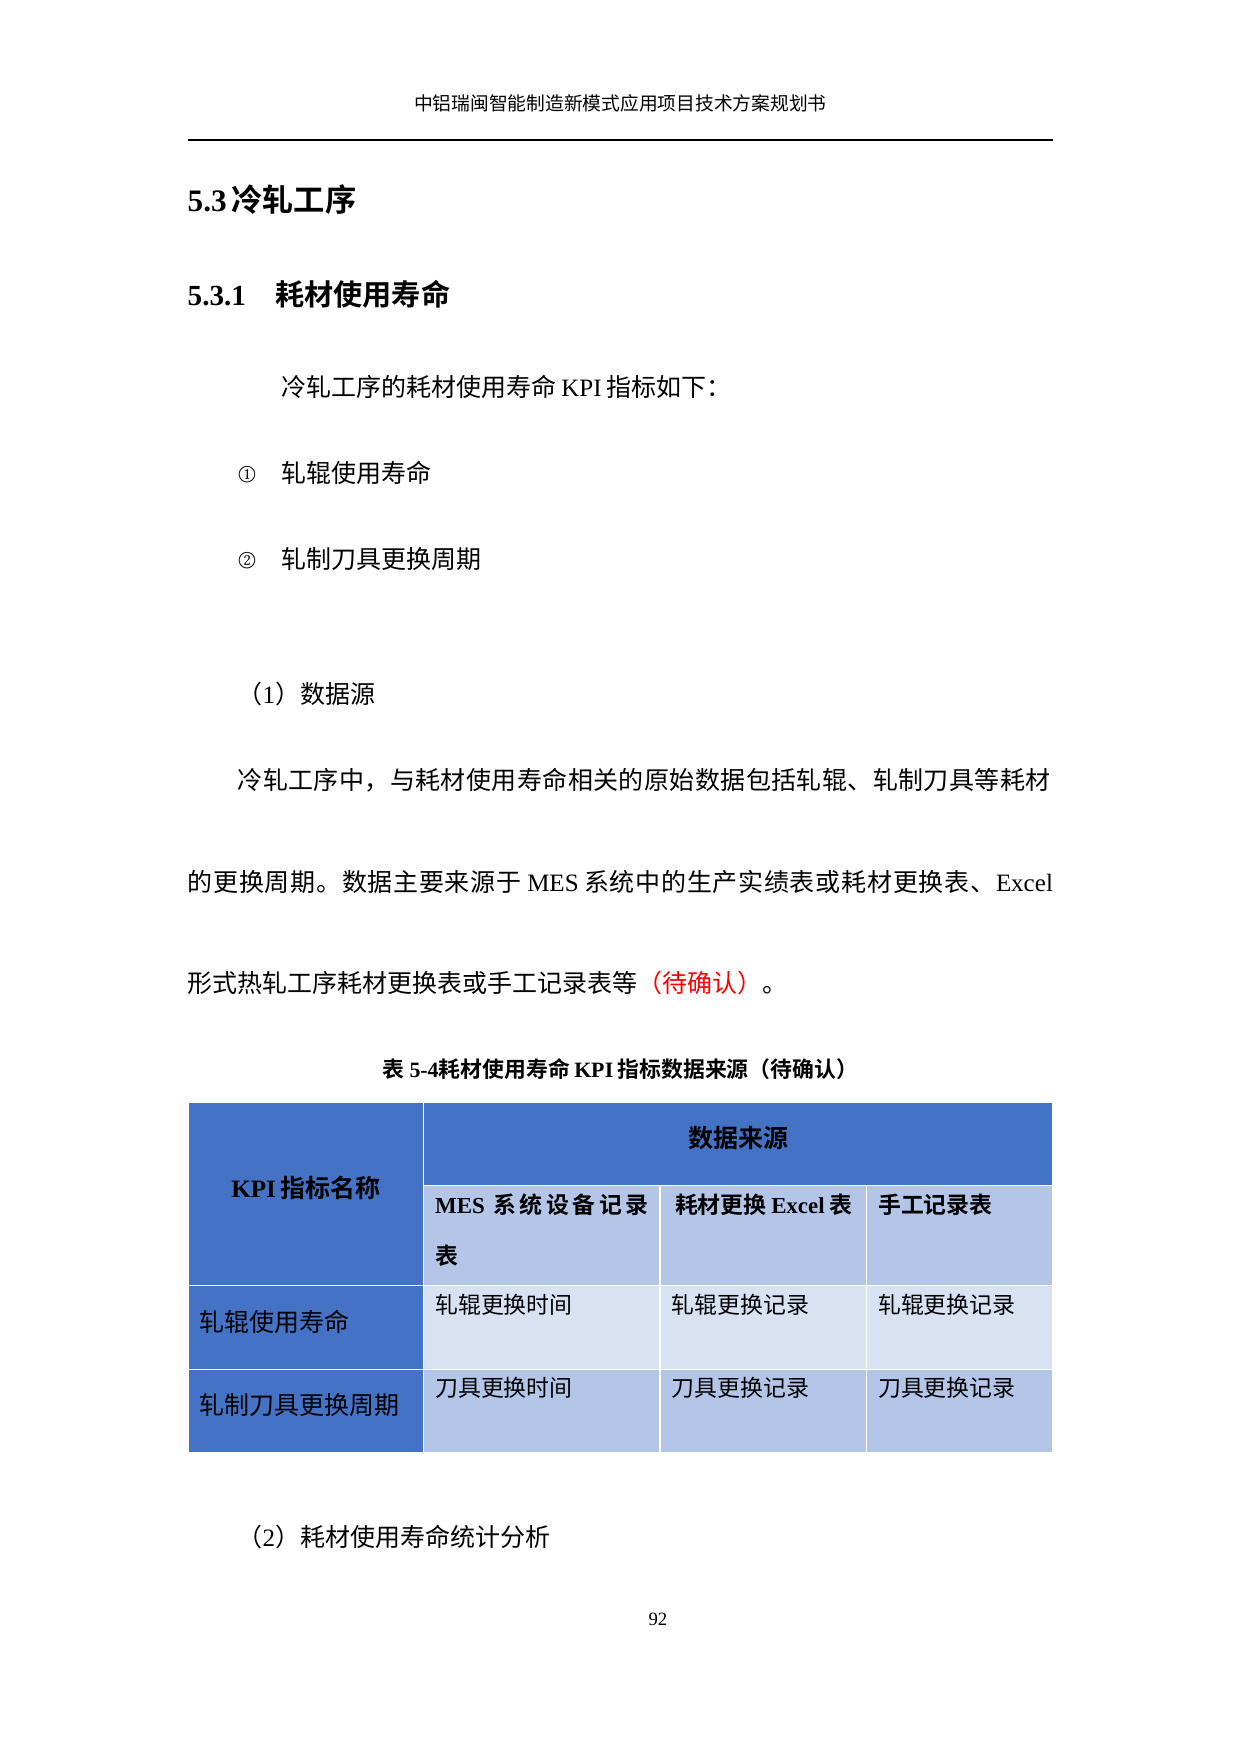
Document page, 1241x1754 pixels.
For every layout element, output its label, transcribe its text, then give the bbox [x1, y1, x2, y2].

table_cell 轧辊使用寿命 [189, 1286, 423, 1369]
table_cell 手工记录表 [867, 1186, 1052, 1285]
table_cell 刀具更换记录 [867, 1370, 1052, 1452]
table_cell 轧辊更换时间 [424, 1286, 659, 1369]
text （2）耗材使用寿命统计分析 [187, 1501, 1053, 1569]
subtitle 冷轧工序 [187, 164, 1053, 232]
table_cell 刀具更换时间 [424, 1370, 659, 1452]
text （1）数据源 [187, 658, 1053, 726]
list 轧制刀具更换周期 [237, 524, 1053, 592]
table_cell 刀具更换记录 [661, 1370, 866, 1452]
table_cell 轧辊更换记录 [867, 1286, 1052, 1369]
table_cell 耗材更换Excel表 [661, 1186, 866, 1285]
table_cell MES系统设备记录表 [424, 1186, 659, 1285]
text 表 5-4耗材使用寿命KPI指标数据来源（待确认） [187, 1051, 1053, 1085]
subtitle 耗材使用寿命 [187, 271, 1053, 314]
table_cell 轧辊更换记录 [661, 1286, 866, 1369]
table_header 数据来源 [424, 1103, 1052, 1185]
text 冷轧工序中，与耗材使用寿命相关的原始数据包括轧辊、轧制刀具等耗材的更换周期。数据主要来源于MES系统中的生产实绩表或耗材更换表、Excel形式热轧工序耗材更换表或手工记录表等（待确认）。 [187, 744, 1053, 1016]
table_header KPI指标名称 [189, 1103, 423, 1285]
text 冷轧工序的耗材使用寿命KPI指标如下： [231, 352, 1053, 420]
table_cell 轧制刀具更换周期 [189, 1370, 423, 1452]
list 轧辊使用寿命 [237, 438, 1053, 506]
